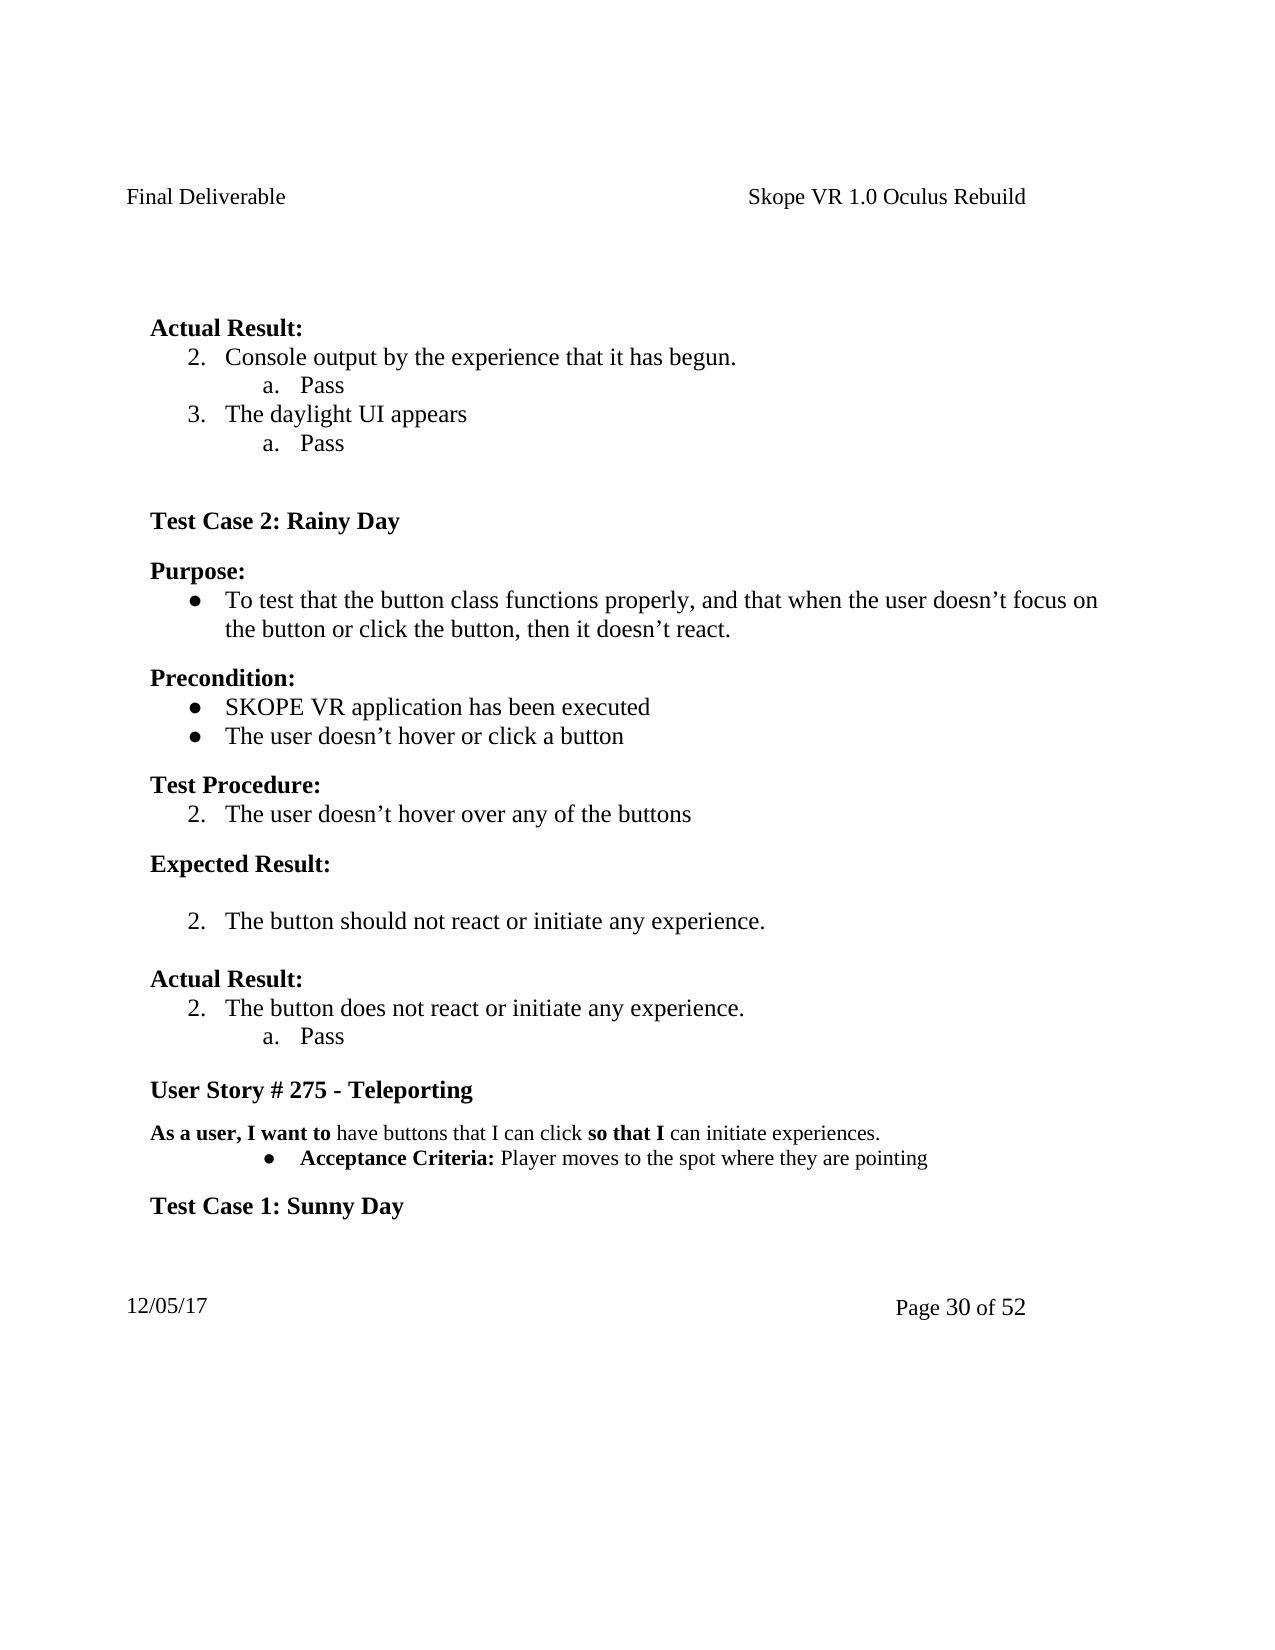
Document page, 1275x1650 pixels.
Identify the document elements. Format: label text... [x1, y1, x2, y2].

text Precondition: [150, 663, 1125, 692]
list The user doesn’t hover over any of the buttons [187, 799, 1125, 828]
list SKOPE VR application has been executed [187, 692, 1125, 721]
text Expected Result: [150, 849, 1125, 878]
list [187, 342, 1125, 371]
list The daylight UI appears [187, 399, 1125, 428]
list Pass [262, 371, 1125, 399]
list Acceptance Criteria: Player moves to the spot where they are pointing [225, 1145, 1125, 1170]
list The button does not react or initiate any experience. [187, 993, 1125, 1021]
text Test Case 1: Sunny Day [150, 1191, 1125, 1220]
text Test Case 2: Rainy Day [150, 506, 1125, 535]
text As a user, I want to have buttons that I can click so that I can initiate experiences. [150, 1120, 1125, 1145]
list The button should not react or initiate any experience. [187, 906, 1125, 935]
text Purpose: [150, 556, 1125, 585]
list The user doesn’t hover or click a button [187, 721, 1125, 750]
list Pass [262, 428, 1125, 457]
text Actual Result: [150, 313, 1125, 342]
list Pass [262, 1021, 1125, 1050]
text Test Procedure: [150, 771, 1125, 799]
text User Story # 275 - Teleporting [150, 1075, 1125, 1104]
text Actual Result: [150, 964, 1125, 993]
list To test that the button class functions properly, and that when the user doesn’t focus on the button or click the button, then it doesn’t react. [187, 585, 1125, 642]
